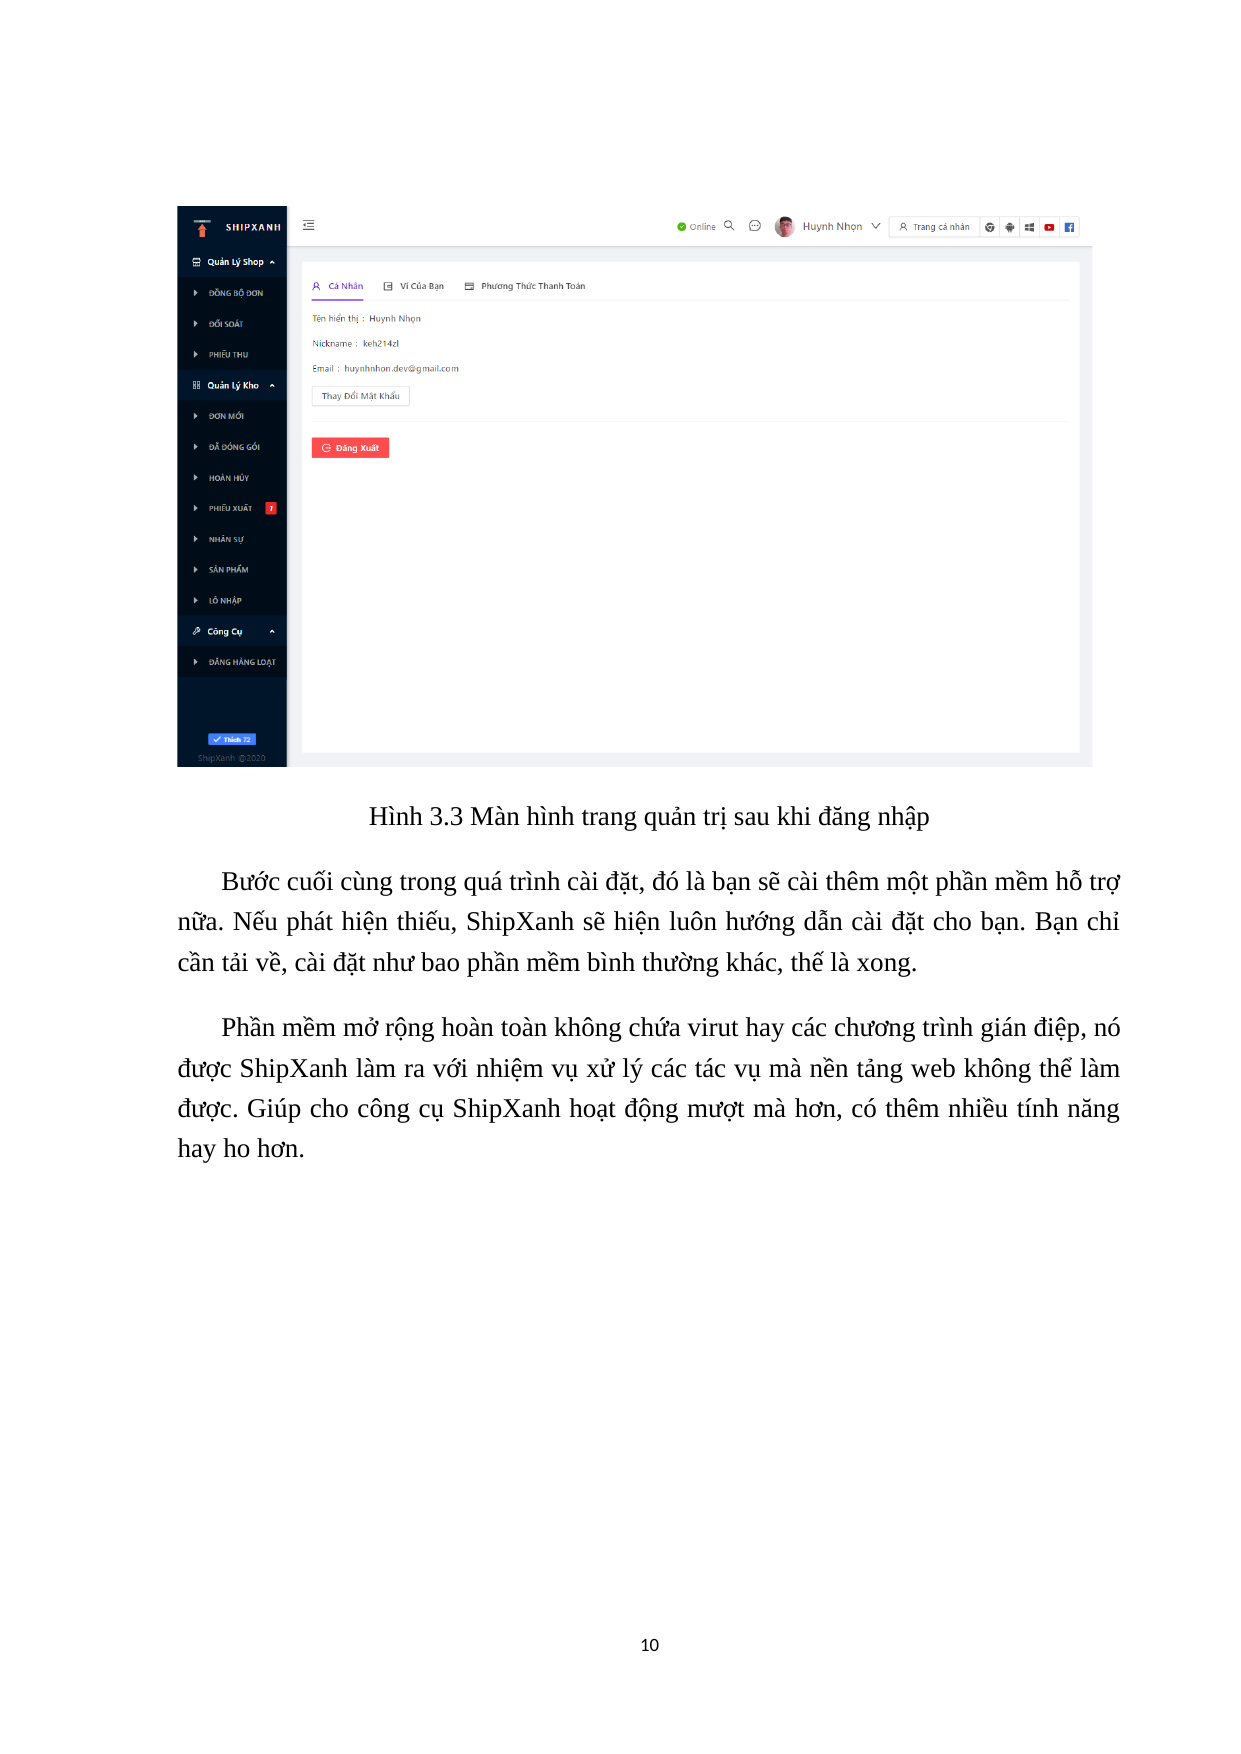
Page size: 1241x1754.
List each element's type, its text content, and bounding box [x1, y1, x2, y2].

text Hình 3.3 Màn hình trang quản trị sau khi đăng nhập [177, 799, 1122, 831]
picture [177, 206, 1093, 767]
text Bước cuối cùng trong quá trình cài đặt, đó là bạn sẽ cài thêm một phần mềm hỗ trợ nữa. Nếu phát hiện thiếu, ShipXanh sẽ hiện luôn hướng dẫn cài đặt cho bạn. Bạn chỉ cần tải về, cài đặt như bao phần mềm bình thường khác, thế là xong. [177, 865, 1122, 977]
text Phần mềm mở rộng hoàn toàn không chứa virut hay các chương trình gián điệp, nó được ShipXanh làm ra với nhiệm vụ xử lý các tác vụ mà nền tảng web không thể làm được. Giúp cho công cụ ShipXanh hoạt động mượt mà hơn, có thêm nhiều tính năng hay ho hơn. [177, 1011, 1122, 1164]
